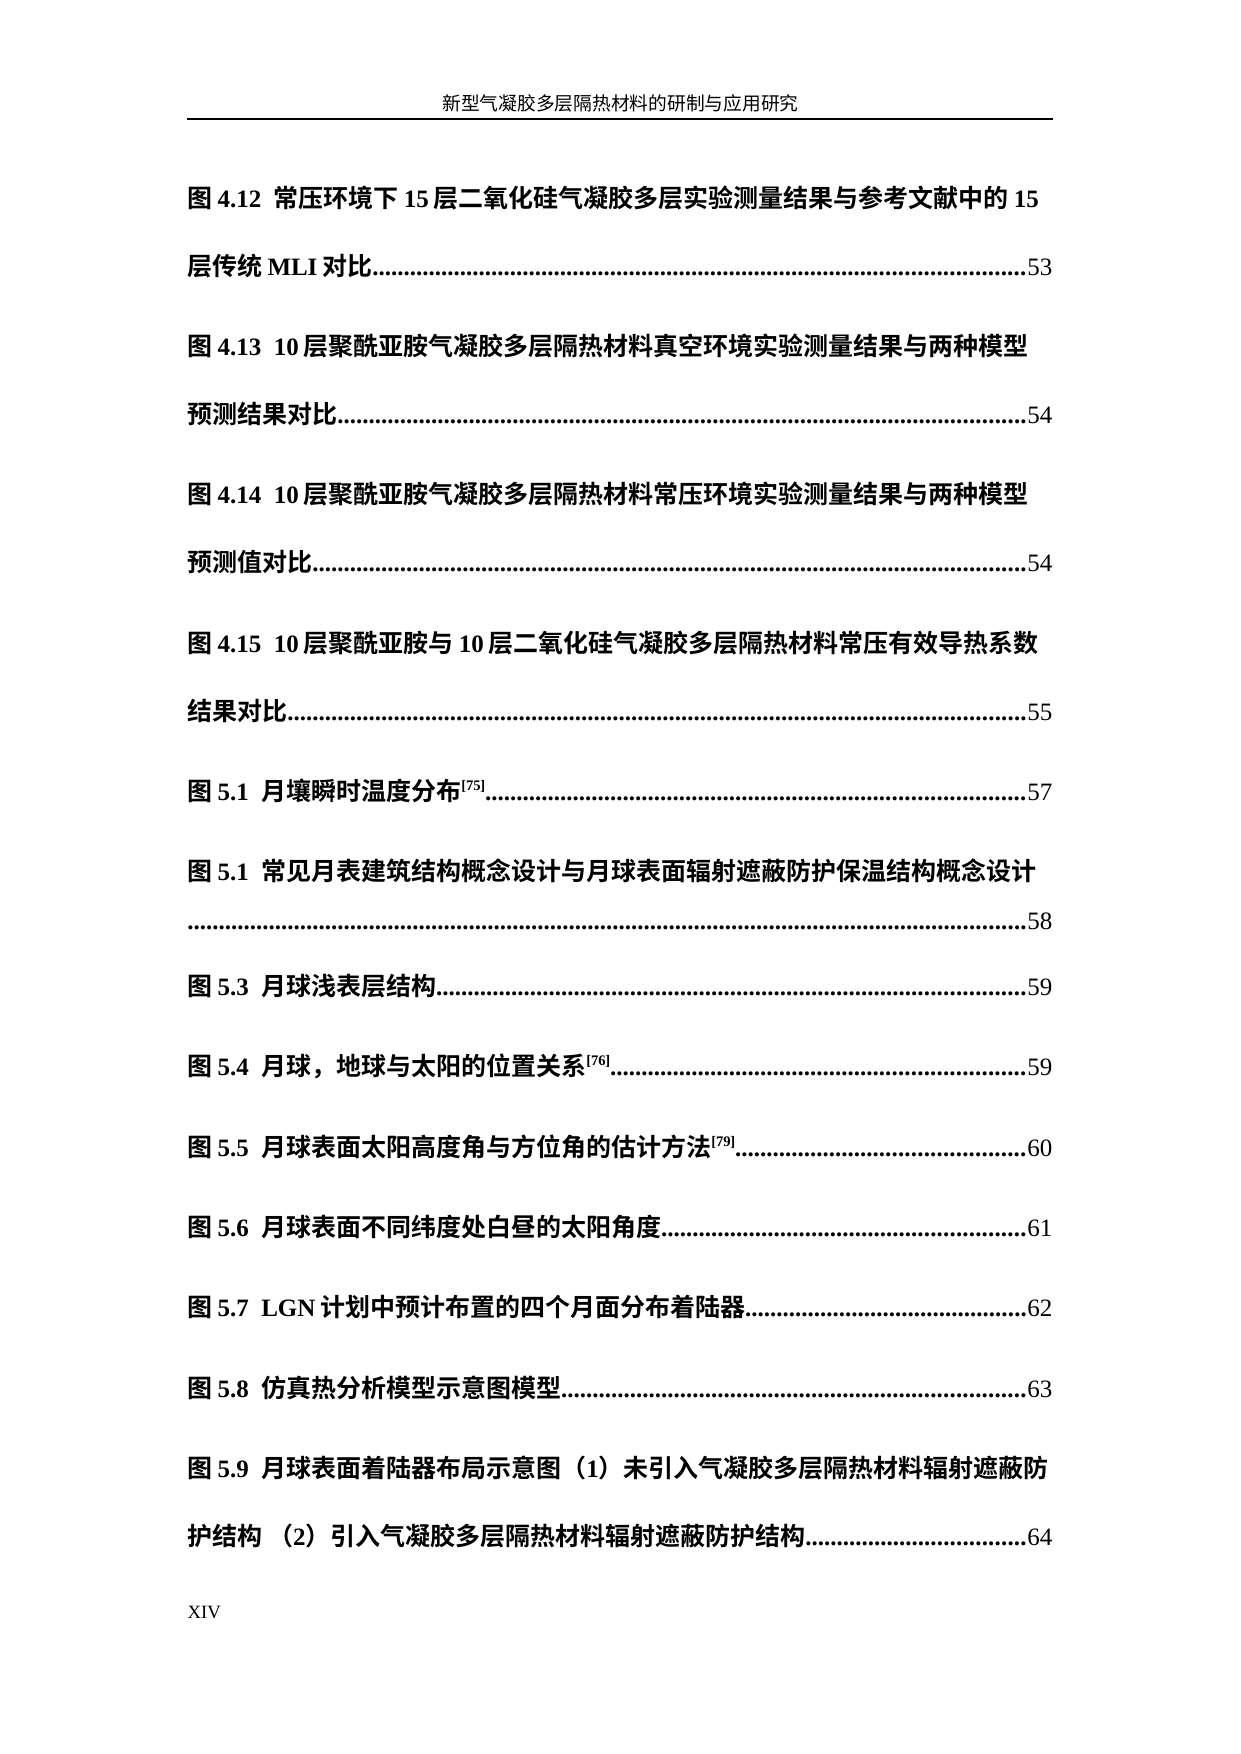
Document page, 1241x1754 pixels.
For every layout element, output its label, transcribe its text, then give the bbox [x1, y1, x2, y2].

text 图4.13 10层聚酰亚胺气凝胶多层隔热材料真空环境实验测量结果与两种模型预测结果对比 54 [187, 311, 1053, 446]
text 图5.7 LGN计划中预计布置的四个月面分布着陆器 62 [187, 1272, 1053, 1340]
text 图5.6 月球表面不同纬度处白昼的太阳角度 61 [187, 1192, 1053, 1259]
text 图5.1 月壤瞬时温度分布[75] 57 [187, 756, 1053, 823]
text 图5.1 常见月表建筑结构概念设计与月球表面辐射遮蔽防护保温结构概念设计 58 [187, 836, 1053, 938]
text 图5.9 月球表面着陆器布局示意图（1）未引入气凝胶多层隔热材料辐射遮蔽防护结构 （2）引入气凝胶多层隔热材料辐射遮蔽防护结构 64 [187, 1433, 1053, 1569]
text 图5.5 月球表面太阳高度角与方位角的估计方法[79] 60 [187, 1111, 1053, 1179]
text 图4.15 10层聚酰亚胺与10层二氧化硅气凝胶多层隔热材料常压有效导热系数结果对比 55 [187, 607, 1053, 743]
text 图5.8 仿真热分析模型示意图模型 63 [187, 1352, 1053, 1420]
text 图5.4 月球，地球与太阳的位置关系[76] 59 [187, 1031, 1053, 1099]
text 图4.12 常压环境下15层二氧化硅气凝胶多层实验测量结果与参考文献中的15层传统MLI对比 53 [187, 162, 1053, 298]
text 图4.14 10层聚酰亚胺气凝胶多层隔热材料常压环境实验测量结果与两种模型预测值对比 54 [187, 459, 1053, 595]
text 图5.3 月球浅表层结构 59 [187, 950, 1053, 1018]
